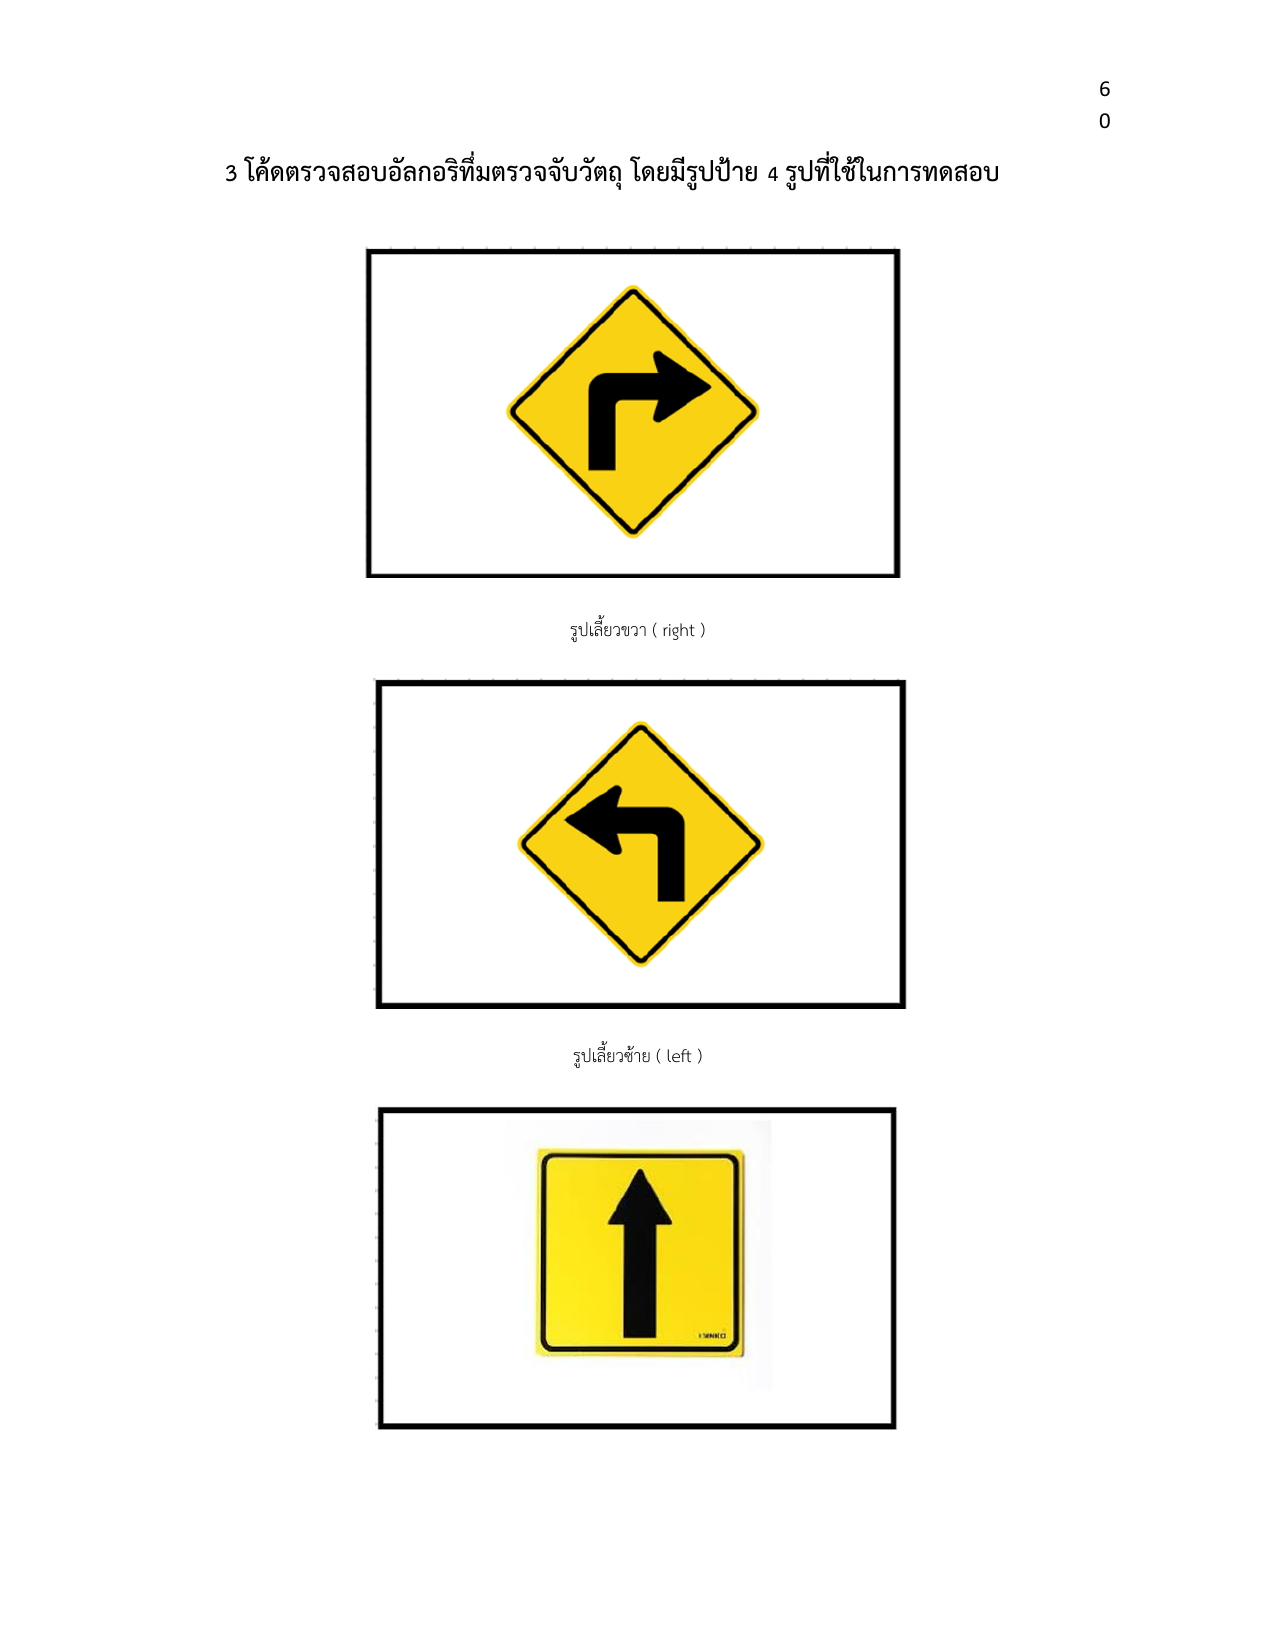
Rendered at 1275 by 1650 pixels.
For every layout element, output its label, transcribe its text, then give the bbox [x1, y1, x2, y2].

text 3 โค้ดตรวจสอบอัลกอริทึ่มตรวจจับวัตถุ โดยมีรูปป้าย 4 รูปที่ใช้ในการทดสอบ [150, 150, 1125, 199]
picture [368, 1099, 907, 1437]
text รูปเลี้ยวขวา ( right ) [150, 615, 1125, 648]
picture [364, 673, 911, 1016]
picture [346, 227, 929, 590]
text รูปเลี้ยวซ้าย ( left ) [150, 1041, 1125, 1074]
